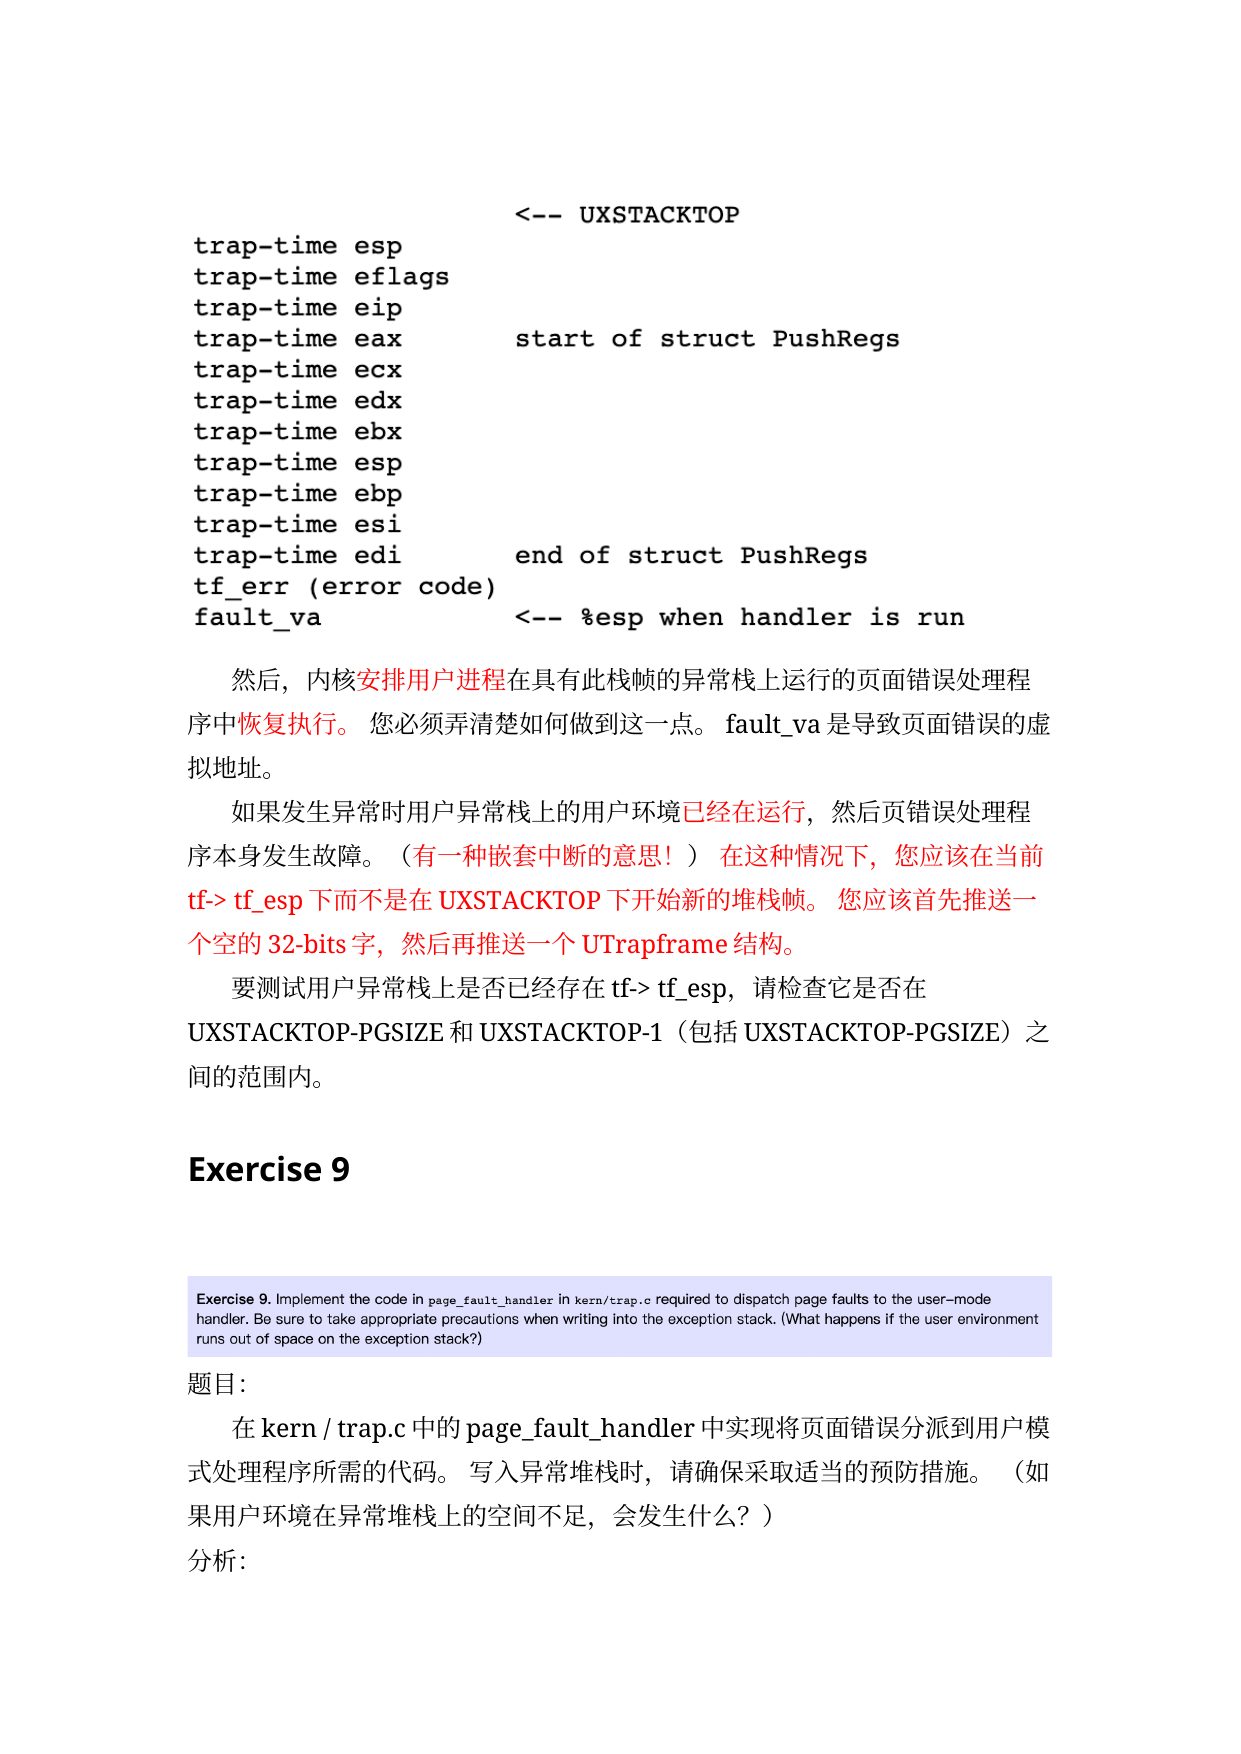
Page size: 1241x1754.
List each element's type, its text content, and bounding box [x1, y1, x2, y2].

text 要测试用户异常栈上是否已经存在tf-> tf_esp，请检查它是否在UXSTACKTOP-PGSIZE和UXSTACKTOP-1（包括UXSTACKTOP-PGSIZE）之间的范围内。 [187, 965, 1053, 1097]
text 在kern / trap.c中的page_fault_handler中实现将页面错误分派到用户模式处理程序所需的代码。 写入异常堆栈时，请确保采取适当的预防措施。 （如果用户环境在异常堆栈上的空间不足，会发生什么？） [187, 1405, 1053, 1537]
text 题目： [187, 1361, 1053, 1405]
text 分析： [187, 1537, 1053, 1581]
text 然后，内核安排用户进程在具有此栈帧的异常栈上运行的页面错误处理程序中恢复执行。 您必须弄清楚如何做到这一点。 fault_va是导致页面错误的虚拟地址。 [187, 657, 1053, 789]
text 如果发生异常时用户异常栈上的用户环境已经在运行，然后页错误处理程序本身发生故障。（有一种嵌套中断的意思！） 在这种情况下，您应该在当前tf-> tf_esp下而不是在UXSTACKTOP下开始新的堆栈帧。 您应该首先推送一个空的32-bits字，然后再推送一个UTrapframe结构。 [187, 789, 1053, 965]
picture [187, 175, 1053, 654]
subtitle Exercise 9 [187, 1124, 1053, 1212]
picture [187, 1276, 1053, 1357]
